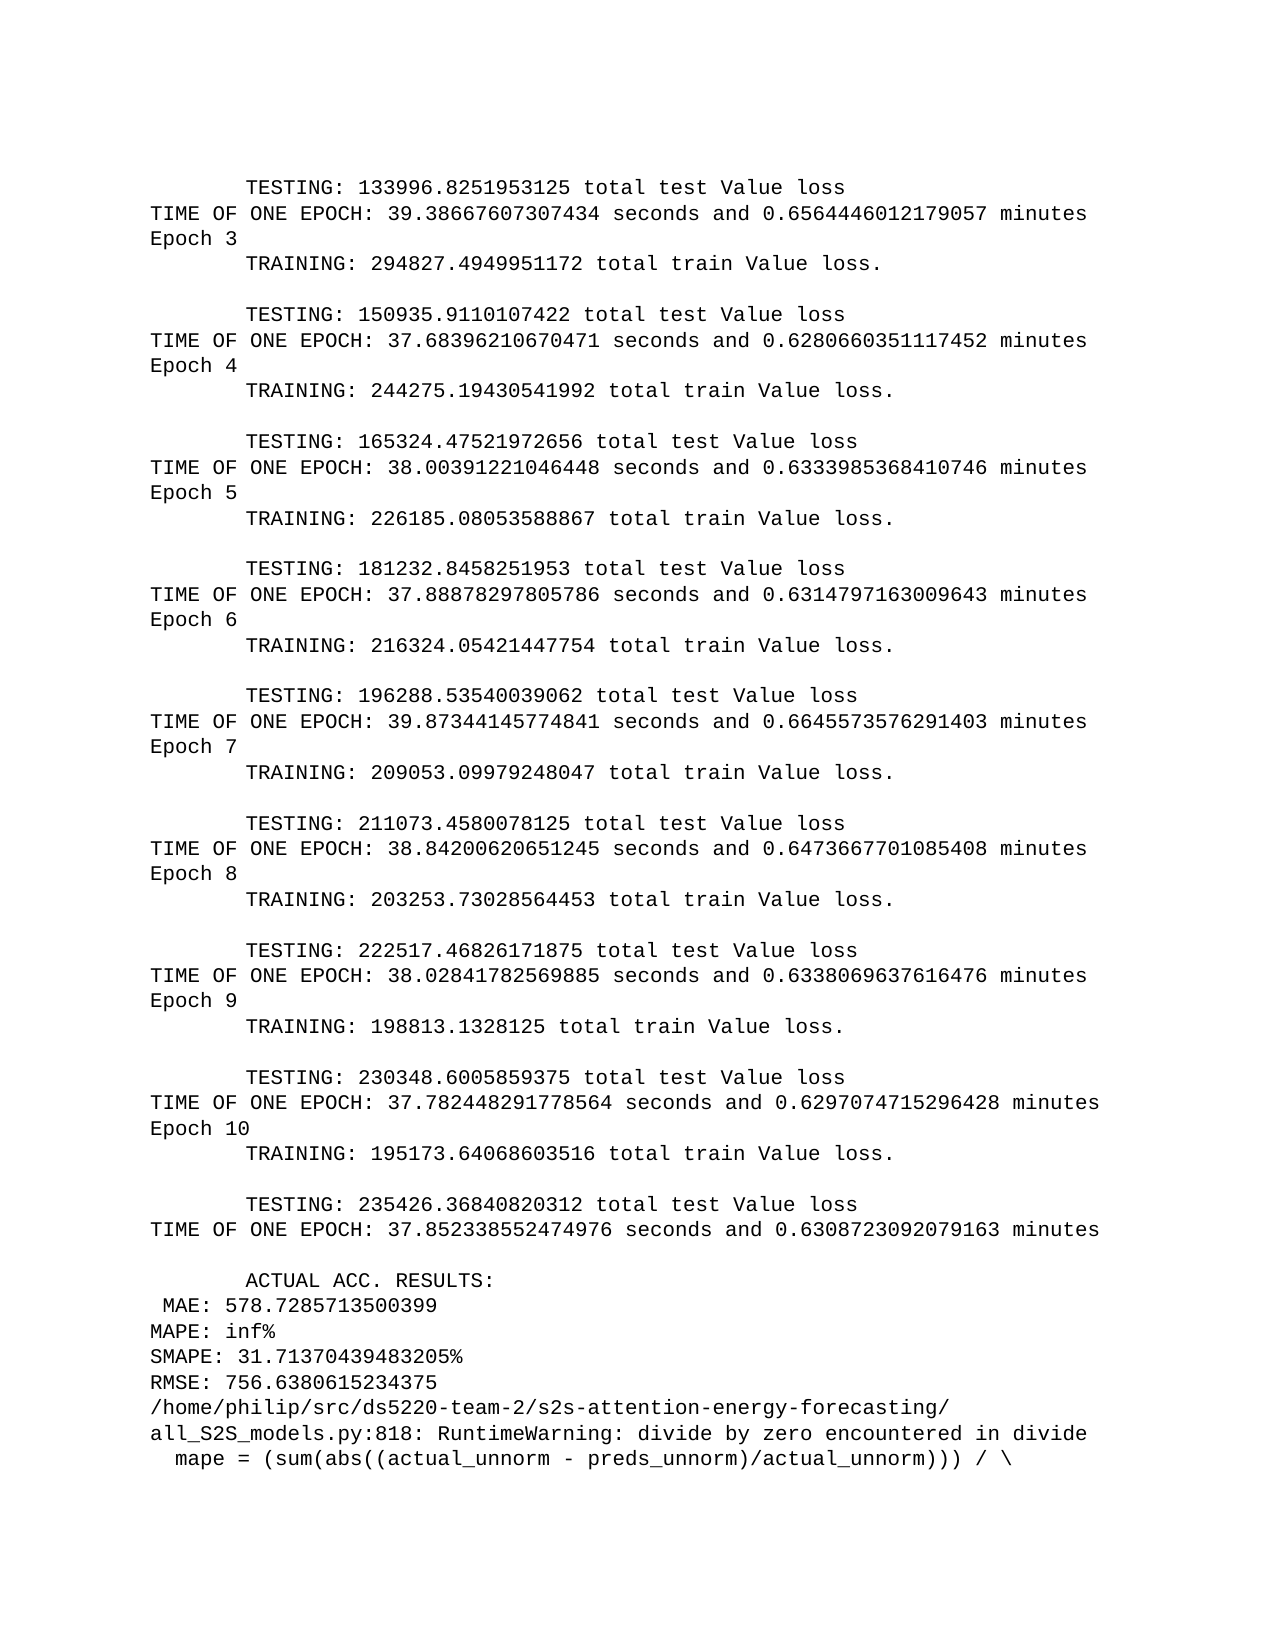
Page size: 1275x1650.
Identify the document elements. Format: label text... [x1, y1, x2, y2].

text TIME OF ONE EPOCH: 39.38667607307434 seconds and 0.6564446012179057 minutes [150, 201, 1125, 226]
text TRAINING: 195173.64068603516 total train Value loss. [150, 1141, 1125, 1167]
text /home/philip/src/ds5220-team-2/s2s-attention-energy-forecasting/all_S2S_models.py:818: RuntimeWarning: divide by zero encountered in divide [150, 1395, 1125, 1446]
text TESTING: 181232.8458251953 total test Value loss [150, 557, 1125, 582]
text MAPE: inf% [150, 1319, 1125, 1344]
text TRAINING: 244275.19430541992 total train Value loss. [150, 379, 1125, 404]
text TIME OF ONE EPOCH: 37.852338552474976 seconds and 0.6308723092079163 minutes [150, 1217, 1125, 1243]
text TRAINING: 216324.05421447754 total train Value loss. [150, 633, 1125, 658]
text Epoch 8 [150, 862, 1125, 887]
text TESTING: 165324.47521972656 total test Value loss [150, 429, 1125, 455]
text Epoch 5 [150, 480, 1125, 506]
text TESTING: 230348.6005859375 total test Value loss [150, 1065, 1125, 1090]
text Epoch 3 [150, 226, 1125, 252]
text RMSE: 756.6380615234375 [150, 1370, 1125, 1395]
text Epoch 6 [150, 607, 1125, 633]
text TESTING: 211073.4580078125 total test Value loss [150, 811, 1125, 836]
text TESTING: 150935.9110107422 total test Value loss [150, 302, 1125, 328]
text SMAPE: 31.71370439483205% [150, 1344, 1125, 1370]
text TRAINING: 198813.1328125 total train Value loss. [150, 1014, 1125, 1039]
text MAE: 578.7285713500399 [150, 1294, 1125, 1319]
text TIME OF ONE EPOCH: 38.84200620651245 seconds and 0.6473667701085408 minutes [150, 836, 1125, 862]
text ACTUAL ACC. RESULTS: [150, 1268, 1125, 1294]
text TESTING: 196288.53540039062 total test Value loss [150, 684, 1125, 709]
text TRAINING: 294827.4949951172 total train Value loss. [150, 252, 1125, 277]
text TRAINING: 203253.73028564453 total train Value loss. [150, 887, 1125, 912]
text TIME OF ONE EPOCH: 38.02841782569885 seconds and 0.6338069637616476 minutes [150, 963, 1125, 989]
text TESTING: 235426.36840820312 total test Value loss [150, 1192, 1125, 1217]
text TESTING: 222517.46826171875 total test Value loss [150, 938, 1125, 963]
text Epoch 10 [150, 1116, 1125, 1141]
text TESTING: 133996.8251953125 total test Value loss [150, 175, 1125, 201]
text TIME OF ONE EPOCH: 38.00391221046448 seconds and 0.6333985368410746 minutes [150, 455, 1125, 480]
text TRAINING: 226185.08053588867 total train Value loss. [150, 506, 1125, 531]
text mape = (sum(abs((actual_unnorm - preds_unnorm)/actual_unnorm))) / \ [150, 1446, 1125, 1472]
text TIME OF ONE EPOCH: 39.87344145774841 seconds and 0.6645573576291403 minutes [150, 709, 1125, 734]
text Epoch 7 [150, 734, 1125, 760]
text TIME OF ONE EPOCH: 37.782448291778564 seconds and 0.6297074715296428 minutes [150, 1090, 1125, 1116]
text TIME OF ONE EPOCH: 37.68396210670471 seconds and 0.6280660351117452 minutes [150, 328, 1125, 353]
text TIME OF ONE EPOCH: 37.88878297805786 seconds and 0.6314797163009643 minutes [150, 582, 1125, 607]
text Epoch 4 [150, 353, 1125, 379]
text Epoch 9 [150, 989, 1125, 1014]
text TRAINING: 209053.09979248047 total train Value loss. [150, 760, 1125, 785]
